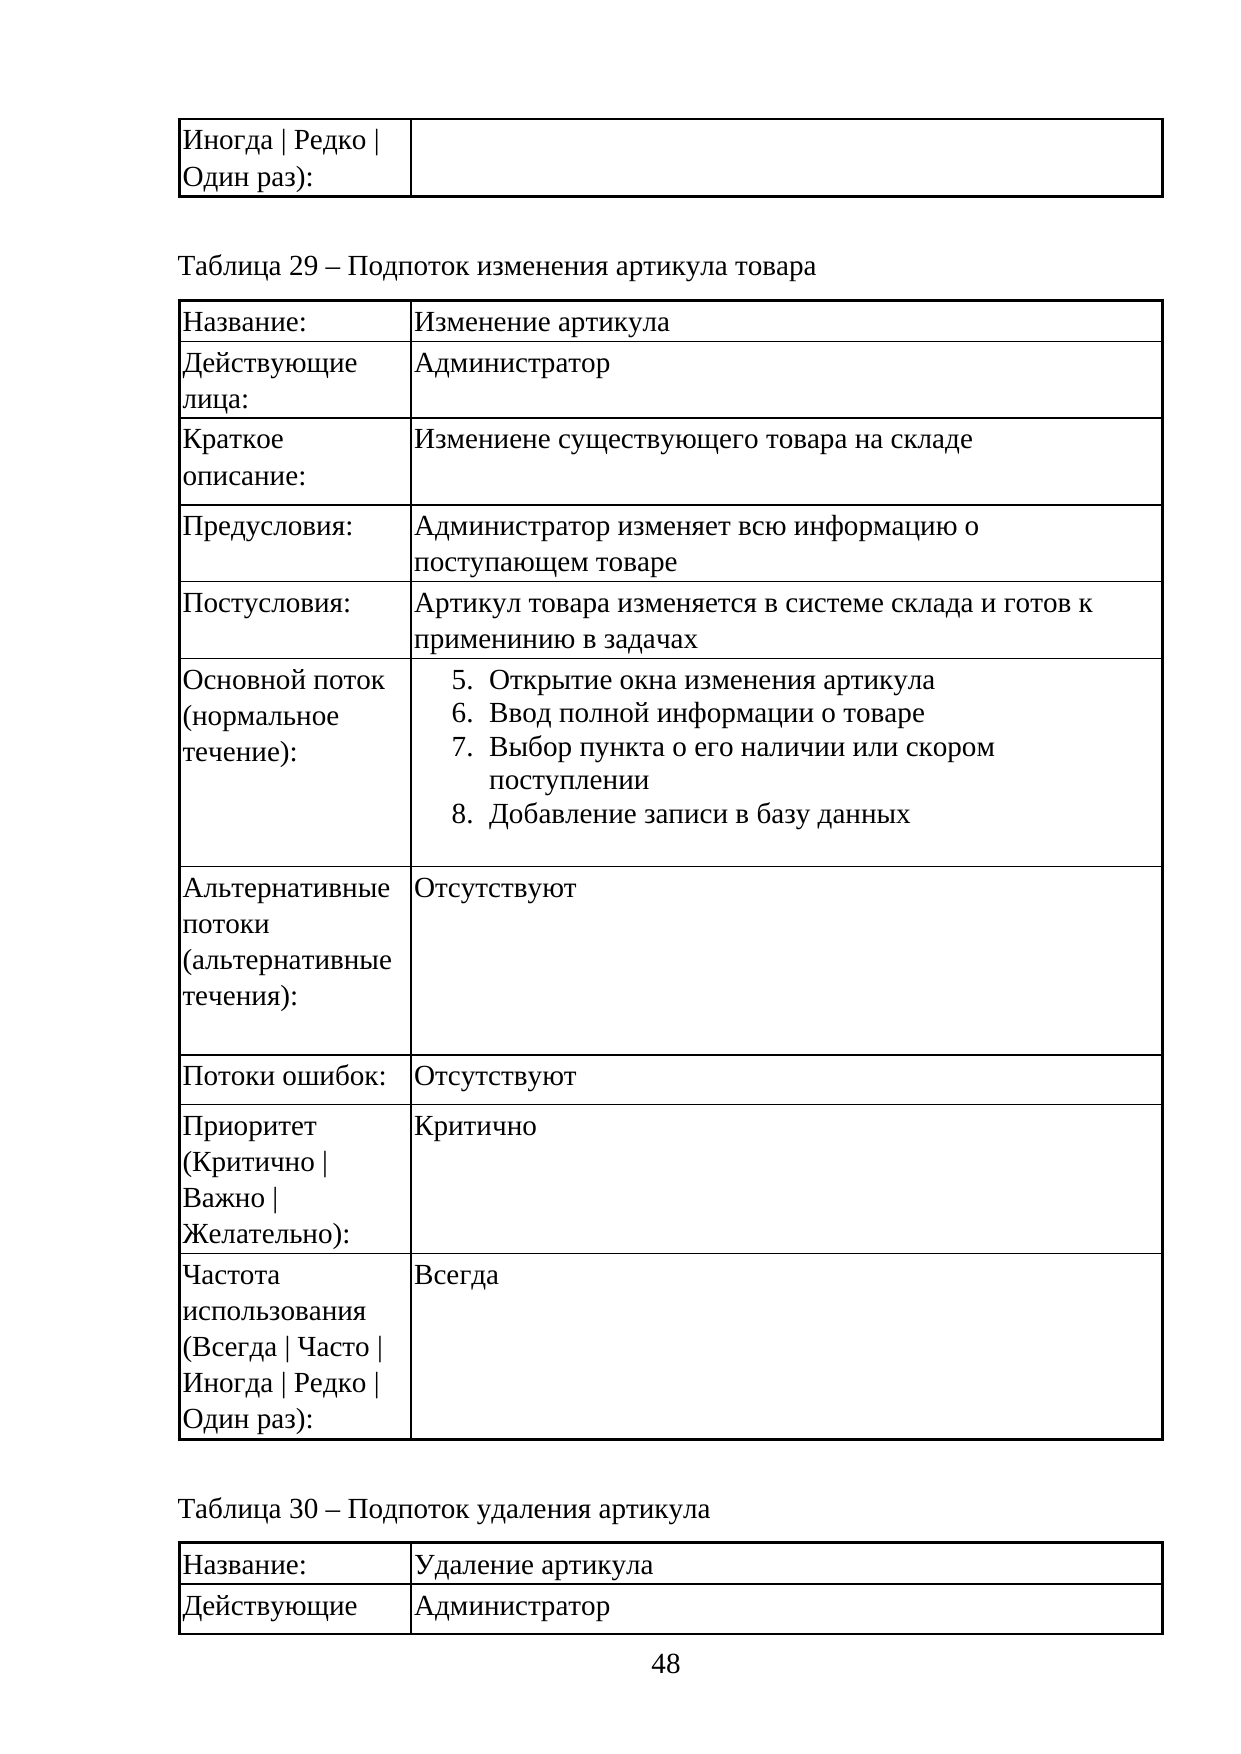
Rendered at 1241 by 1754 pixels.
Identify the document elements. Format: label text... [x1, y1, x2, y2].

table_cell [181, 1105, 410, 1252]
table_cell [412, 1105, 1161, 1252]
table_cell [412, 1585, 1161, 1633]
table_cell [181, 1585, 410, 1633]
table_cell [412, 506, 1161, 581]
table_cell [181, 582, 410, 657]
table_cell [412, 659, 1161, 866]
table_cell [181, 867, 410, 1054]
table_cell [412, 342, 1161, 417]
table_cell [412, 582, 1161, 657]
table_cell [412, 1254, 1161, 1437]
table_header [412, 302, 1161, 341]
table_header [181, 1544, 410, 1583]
text Таблица 30 – Подпоток удаления артикула [177, 1491, 1152, 1524]
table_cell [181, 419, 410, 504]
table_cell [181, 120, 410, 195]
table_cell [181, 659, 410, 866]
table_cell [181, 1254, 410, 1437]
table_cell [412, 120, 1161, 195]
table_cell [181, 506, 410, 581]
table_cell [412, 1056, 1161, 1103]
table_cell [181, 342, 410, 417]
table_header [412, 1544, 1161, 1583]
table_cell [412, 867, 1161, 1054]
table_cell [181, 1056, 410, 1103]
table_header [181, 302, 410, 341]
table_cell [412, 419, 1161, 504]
text Таблица 29 – Подпоток изменения артикула товара [177, 248, 1152, 282]
